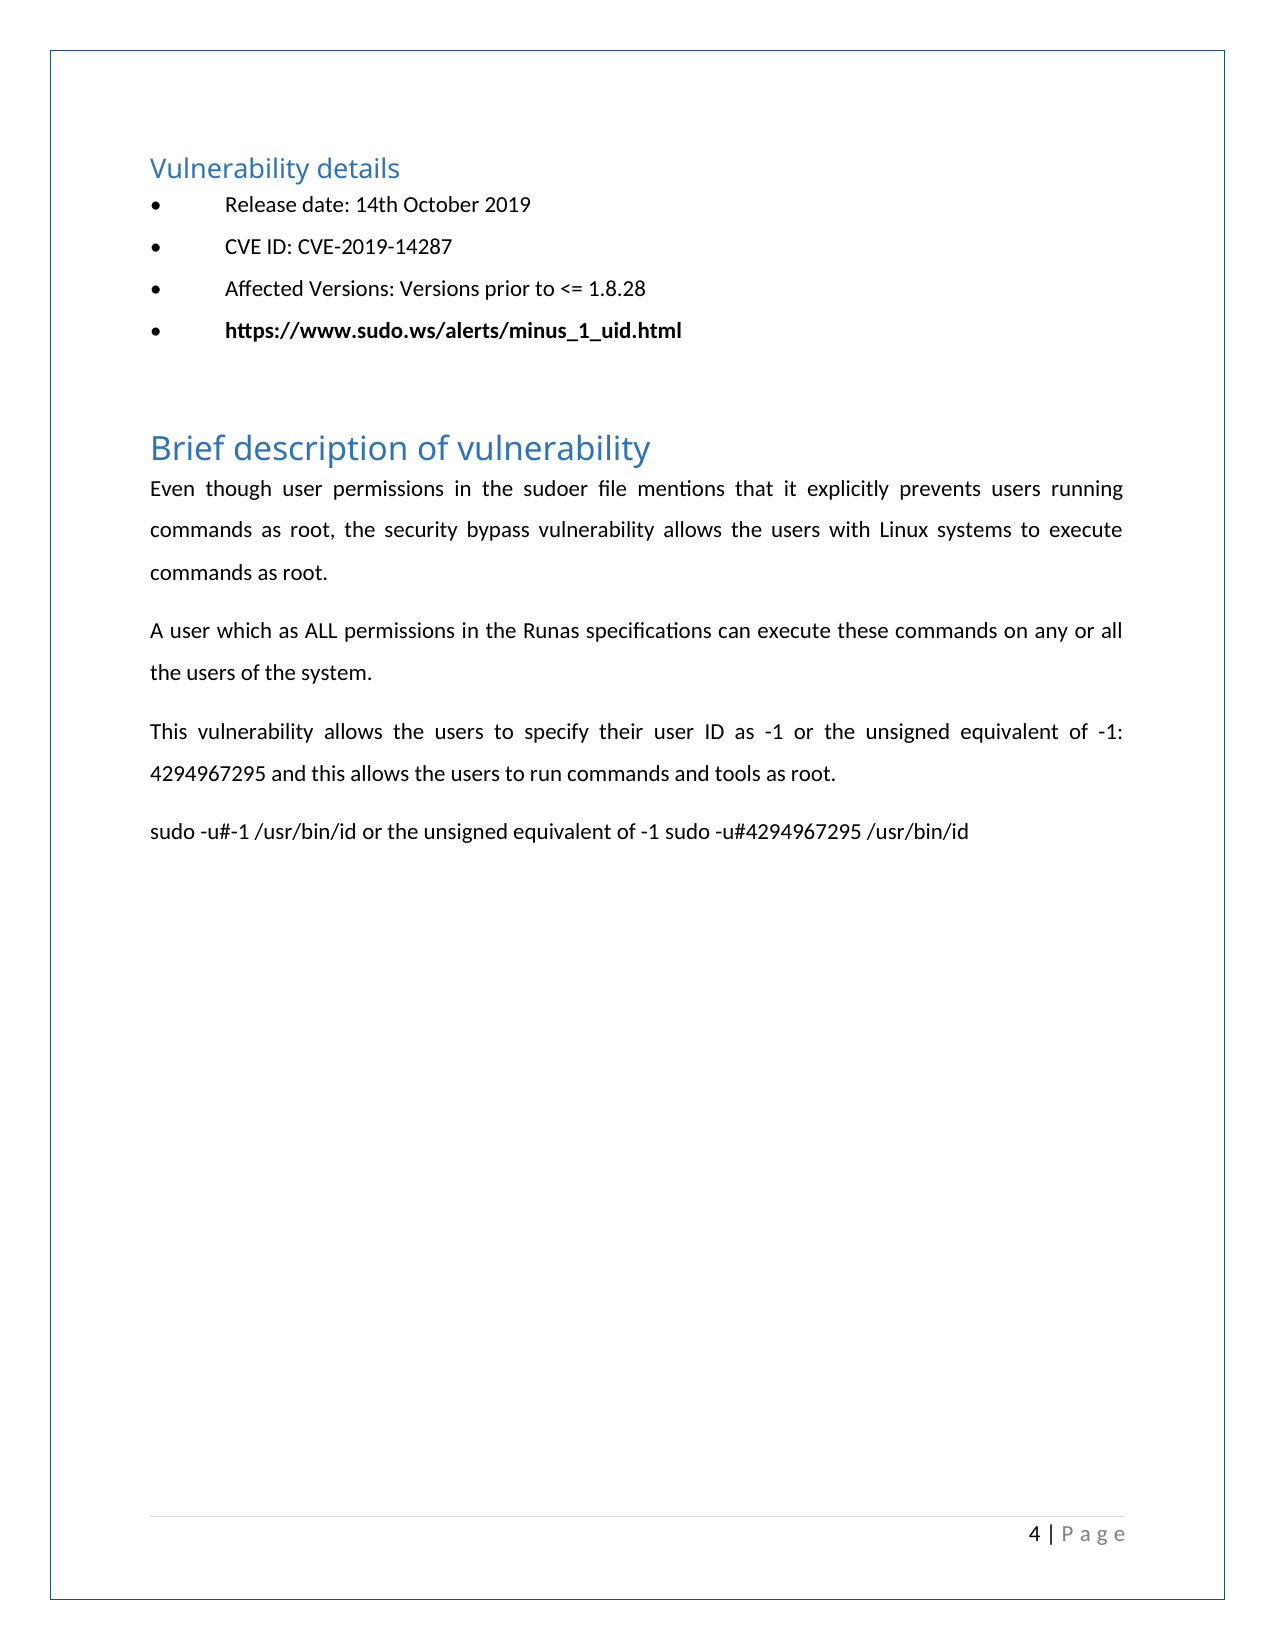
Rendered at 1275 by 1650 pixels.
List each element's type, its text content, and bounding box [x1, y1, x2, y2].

list CVE ID: CVE-2019-14287 [150, 232, 1125, 260]
list https://www.sudo.ws/alerts/minus_1_uid.html [150, 316, 1125, 344]
subtitle Brief description of vulnerability [150, 425, 1125, 470]
text A user which as ALL permissions in the Runas specifications can execute these commands on any or all the users of the system. [150, 616, 1125, 686]
text This vulnerability allows the users to specify their user ID as -1 or the unsigned equivalent of -1: 4294967295 and this allows the users to run commands and tools as root. [150, 717, 1125, 787]
list Release date: 14th October 2019 [150, 190, 1125, 218]
text sudo -u#-1 /usr/bin/id or the unsigned equivalent of -1 sudo -u#4294967295 /usr/bin/id [150, 817, 1125, 846]
text Even though user permissions in the sudoer file mentions that it explicitly prevents users running commands as root, the security bypass vulnerability allows the users with Linux systems to execute commands as root. [150, 474, 1125, 586]
subtitle Vulnerability details [150, 150, 1125, 187]
list Affected Versions: Versions prior to <= 1.8.28 [150, 274, 1125, 302]
